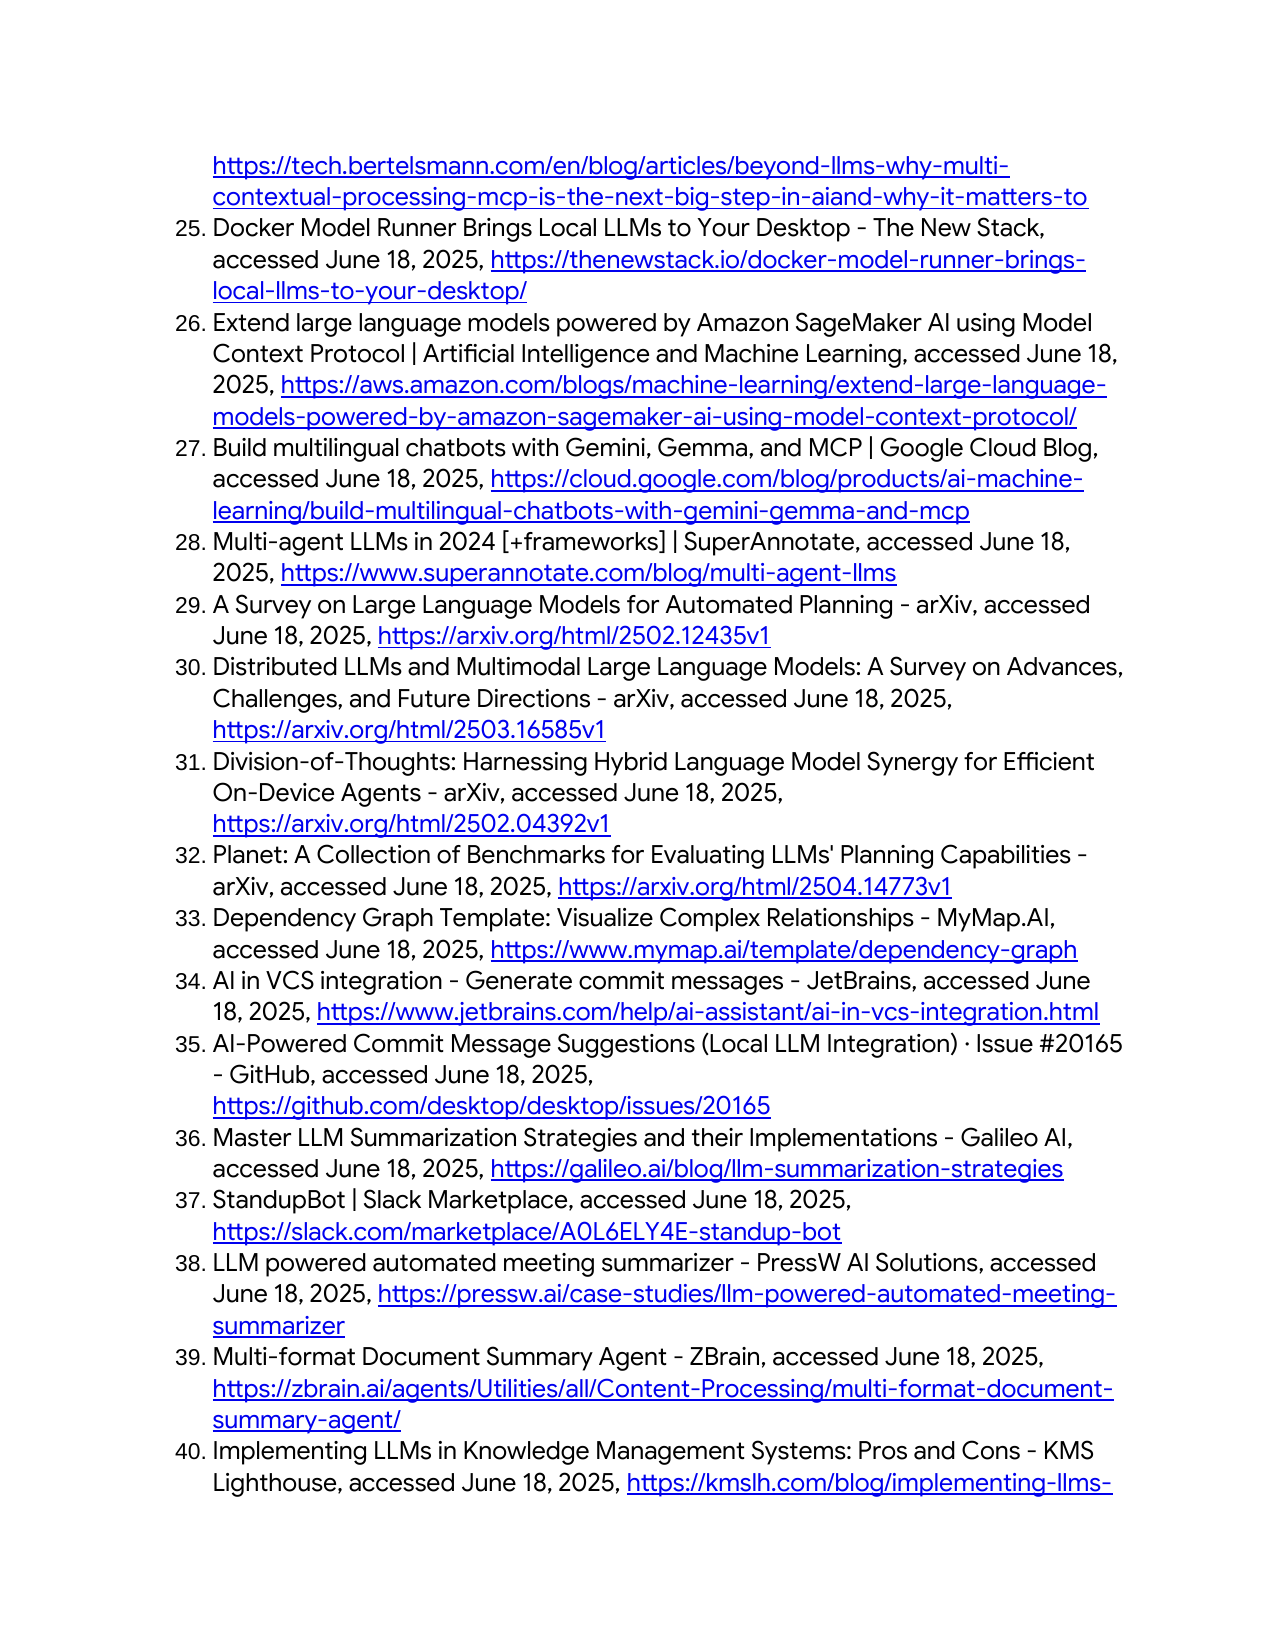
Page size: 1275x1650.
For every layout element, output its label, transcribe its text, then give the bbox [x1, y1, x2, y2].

list Docker Model Runner Brings Local LLMs to Your Desktop - The New Stack, accessed June 18, 2025, https://thenewstack.io/docker-model-runner-brings-local-llms-to-your-desktop/ [175, 213, 1125, 307]
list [175, 1436, 1125, 1498]
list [175, 150, 1125, 213]
list LLM powered automated meeting summarizer - PressW AI Solutions, accessed June 18, 2025, https://pressw.ai/case-studies/llm-powered-automated-meeting-summarizer [175, 1247, 1125, 1341]
list StandupBot | Slack Marketplace, accessed June 18, 2025, https://slack.com/marketplace/A0L6ELY4E-standup-bot [175, 1185, 1125, 1247]
list AI-Powered Commit Message Suggestions (Local LLM Integration) · Issue #20165 - GitHub, accessed June 18, 2025, https://github.com/desktop/desktop/issues/20165 [175, 1028, 1125, 1122]
list A Survey on Large Language Models for Automated Planning - arXiv, accessed June 18, 2025, https://arxiv.org/html/2502.12435v1 [175, 589, 1125, 652]
list Distributed LLMs and Multimodal Large Language Models: A Survey on Advances, Challenges, and Future Directions - arXiv, accessed June 18, 2025, https://arxiv.org/html/2503.16585v1 [175, 652, 1125, 746]
list Division-of-Thoughts: Harnessing Hybrid Language Model Synergy for Efficient On-Device Agents - arXiv, accessed June 18, 2025, https://arxiv.org/html/2502.04392v1 [175, 746, 1125, 840]
list Planet: A Collection of Benchmarks for Evaluating LLMs' Planning Capabilities - arXiv, accessed June 18, 2025, https://arxiv.org/html/2504.14773v1 [175, 840, 1125, 902]
list Master LLM Summarization Strategies and their Implementations - Galileo AI, accessed June 18, 2025, https://galileo.ai/blog/llm-summarization-strategies [175, 1122, 1125, 1185]
list Build multilingual chatbots with Gemini, Gemma, and MCP | Google Cloud Blog, accessed June 18, 2025, https://cloud.google.com/blog/products/ai-machine-learning/build-multilingual-chatbots-with-gemini-gemma-and-mcp [175, 432, 1125, 526]
list Multi-format Document Summary Agent - ZBrain, accessed June 18, 2025, https://zbrain.ai/agents/Utilities/all/Content-Processing/multi-format-document-summary-agent/ [175, 1341, 1125, 1436]
list AI in VCS integration - Generate commit messages - JetBrains, accessed June 18, 2025, https://www.jetbrains.com/help/ai-assistant/ai-in-vcs-integration.html [175, 965, 1125, 1028]
list Extend large language models powered by Amazon SageMaker AI using Model Context Protocol | Artificial Intelligence and Machine Learning, accessed June 18, 2025, https://aws.amazon.com/blogs/machine-learning/extend-large-language-models-powered-by-amazon-sagemaker-ai-using-model-context-protocol/ [175, 307, 1125, 432]
list Multi-agent LLMs in 2024 [+frameworks] | SuperAnnotate, accessed June 18, 2025, https://www.superannotate.com/blog/multi-agent-llms [175, 526, 1125, 589]
list Dependency Graph Template: Visualize Complex Relationships - MyMap.AI, accessed June 18, 2025, https://www.mymap.ai/template/dependency-graph [175, 902, 1125, 965]
